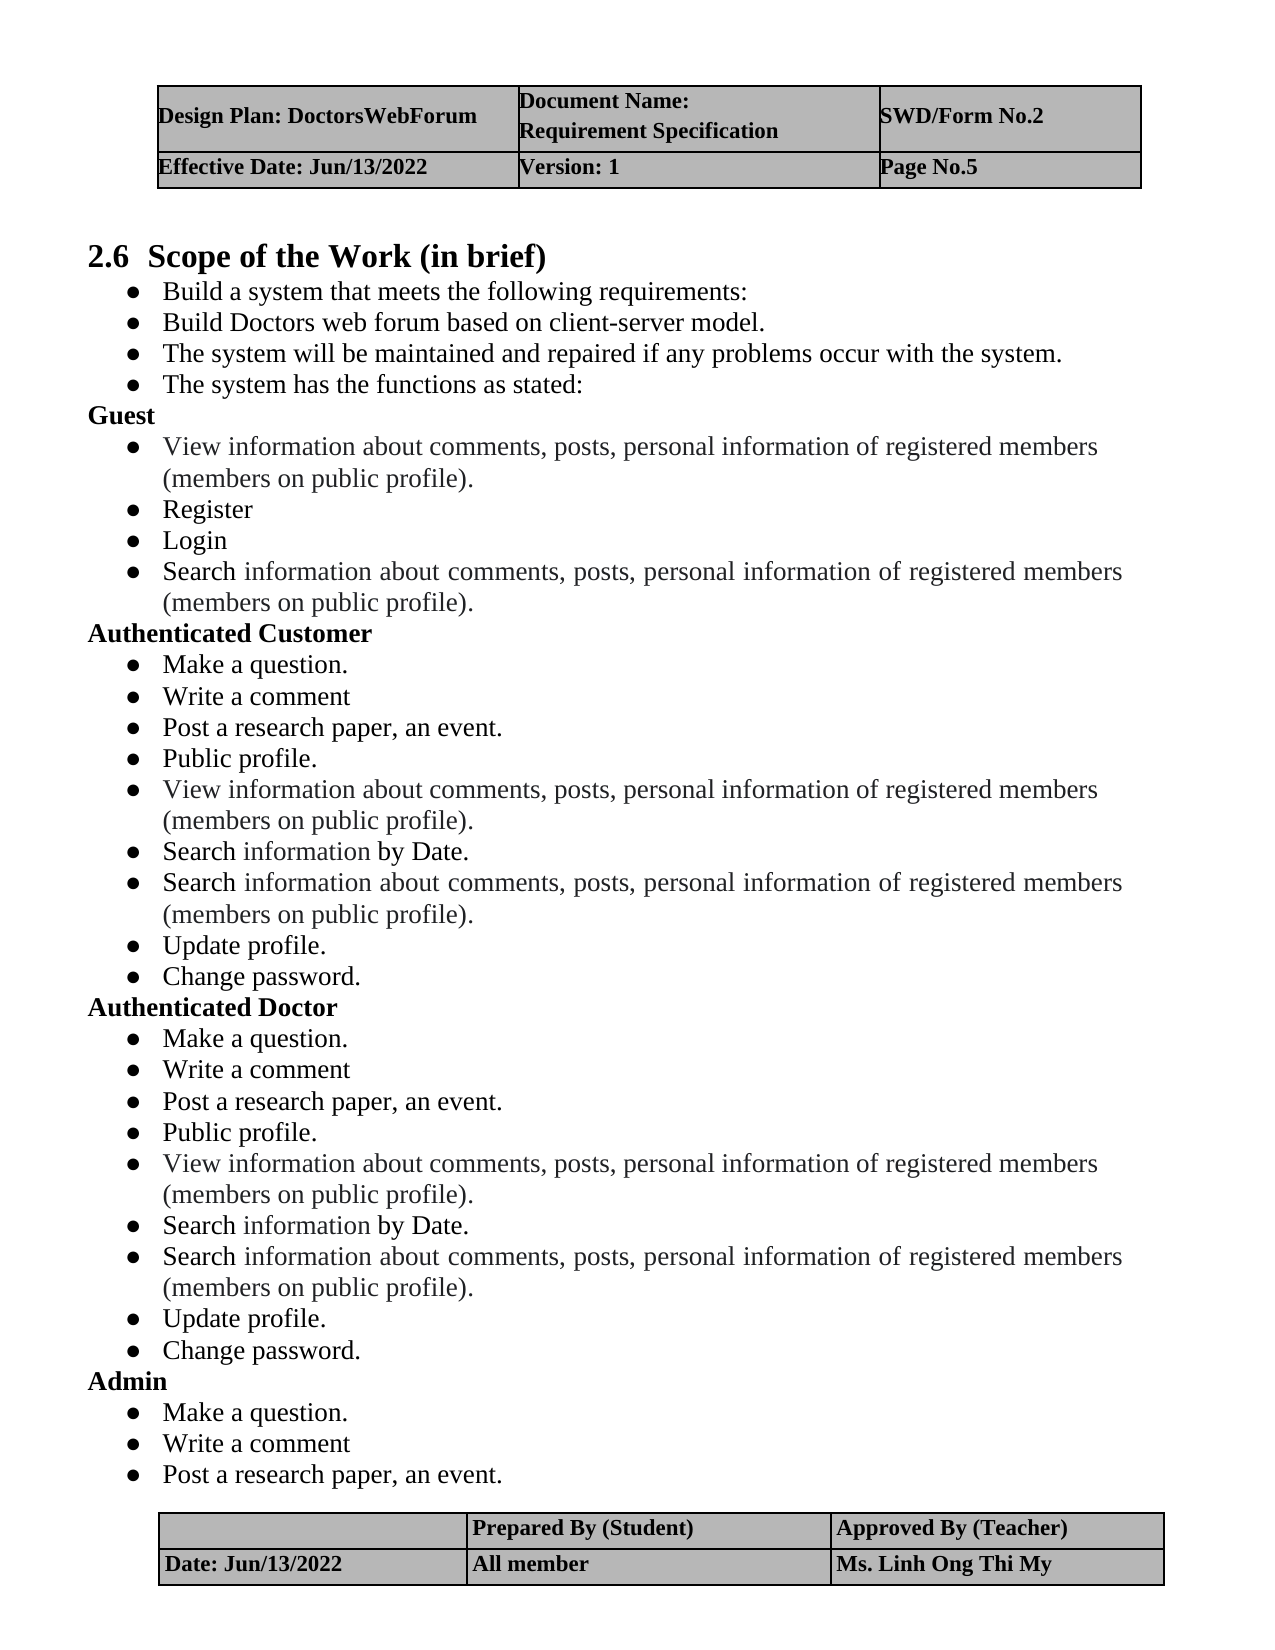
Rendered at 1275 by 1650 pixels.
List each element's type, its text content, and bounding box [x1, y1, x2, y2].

list Post a research paper, an event. [125, 1458, 1123, 1489]
list View information about comments, posts, personal information of registered members (members on public profile). [125, 1147, 1123, 1209]
text Authenticated Doctor [87, 991, 1123, 1022]
text Guest [87, 399, 1123, 431]
list Login [125, 524, 1123, 555]
list The system has the functions as stated: [125, 368, 1123, 399]
list Post a research paper, an event. [125, 711, 1123, 742]
list Update profile. [125, 929, 1123, 960]
list Build a system that meets the following requirements: [125, 275, 1123, 306]
list Make a question. [125, 648, 1123, 680]
list Search information by Date. [125, 1209, 1123, 1240]
list Search information about comments, posts, personal information of registered members (members on public profile). [125, 555, 1123, 617]
text Admin [87, 1365, 1123, 1396]
list Search information about comments, posts, personal information of registered members (members on public profile). [125, 1240, 1123, 1303]
list Make a question. [125, 1022, 1123, 1053]
list Register [125, 493, 1123, 524]
text Authenticated Customer [87, 617, 1123, 648]
list Public profile. [125, 1116, 1123, 1147]
list Write a comment [125, 680, 1123, 711]
list Post a research paper, an event. [125, 1084, 1123, 1116]
list Public profile. [125, 742, 1123, 773]
list Build Doctors web forum based on client-server model. [125, 306, 1123, 337]
list Write a comment [125, 1053, 1123, 1084]
list Search information about comments, posts, personal information of registered members (members on public profile). [125, 867, 1123, 929]
list View information about comments, posts, personal information of registered members (members on public profile). [125, 773, 1123, 835]
list The system will be maintained and repaired if any problems occur with the system. [125, 337, 1123, 368]
list Search information by Date. [125, 835, 1123, 867]
list Change password. [125, 960, 1123, 991]
list Update profile. [125, 1303, 1123, 1334]
list Change password. [125, 1334, 1123, 1365]
list Make a question. [125, 1396, 1123, 1427]
subtitle Scope of the Work (in brief) [87, 236, 1211, 275]
list View information about comments, posts, personal information of registered members (members on public profile). [125, 431, 1123, 493]
list Write a comment [125, 1427, 1123, 1458]
